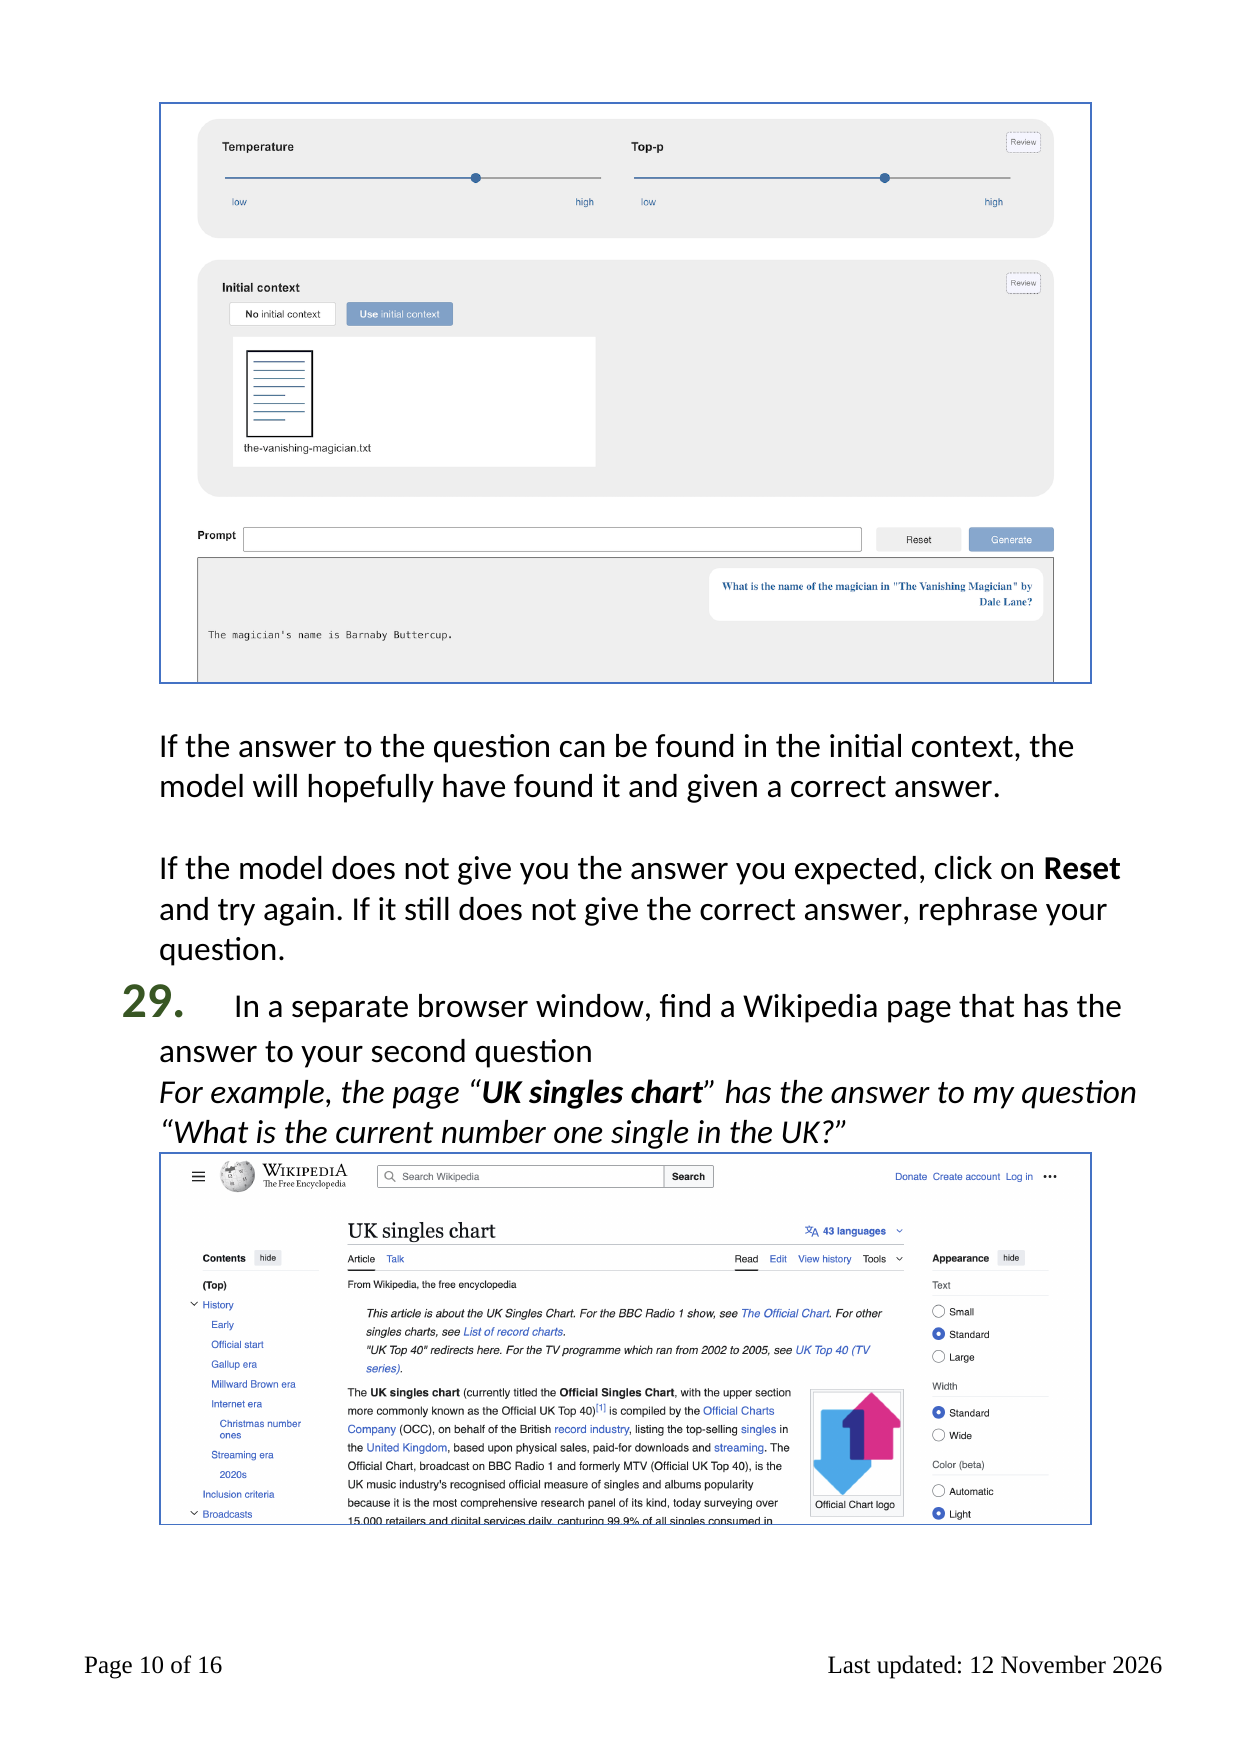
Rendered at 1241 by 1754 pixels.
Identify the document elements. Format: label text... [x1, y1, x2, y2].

picture [161, 1154, 1090, 1524]
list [121, 102, 1164, 969]
picture [161, 104, 1090, 682]
